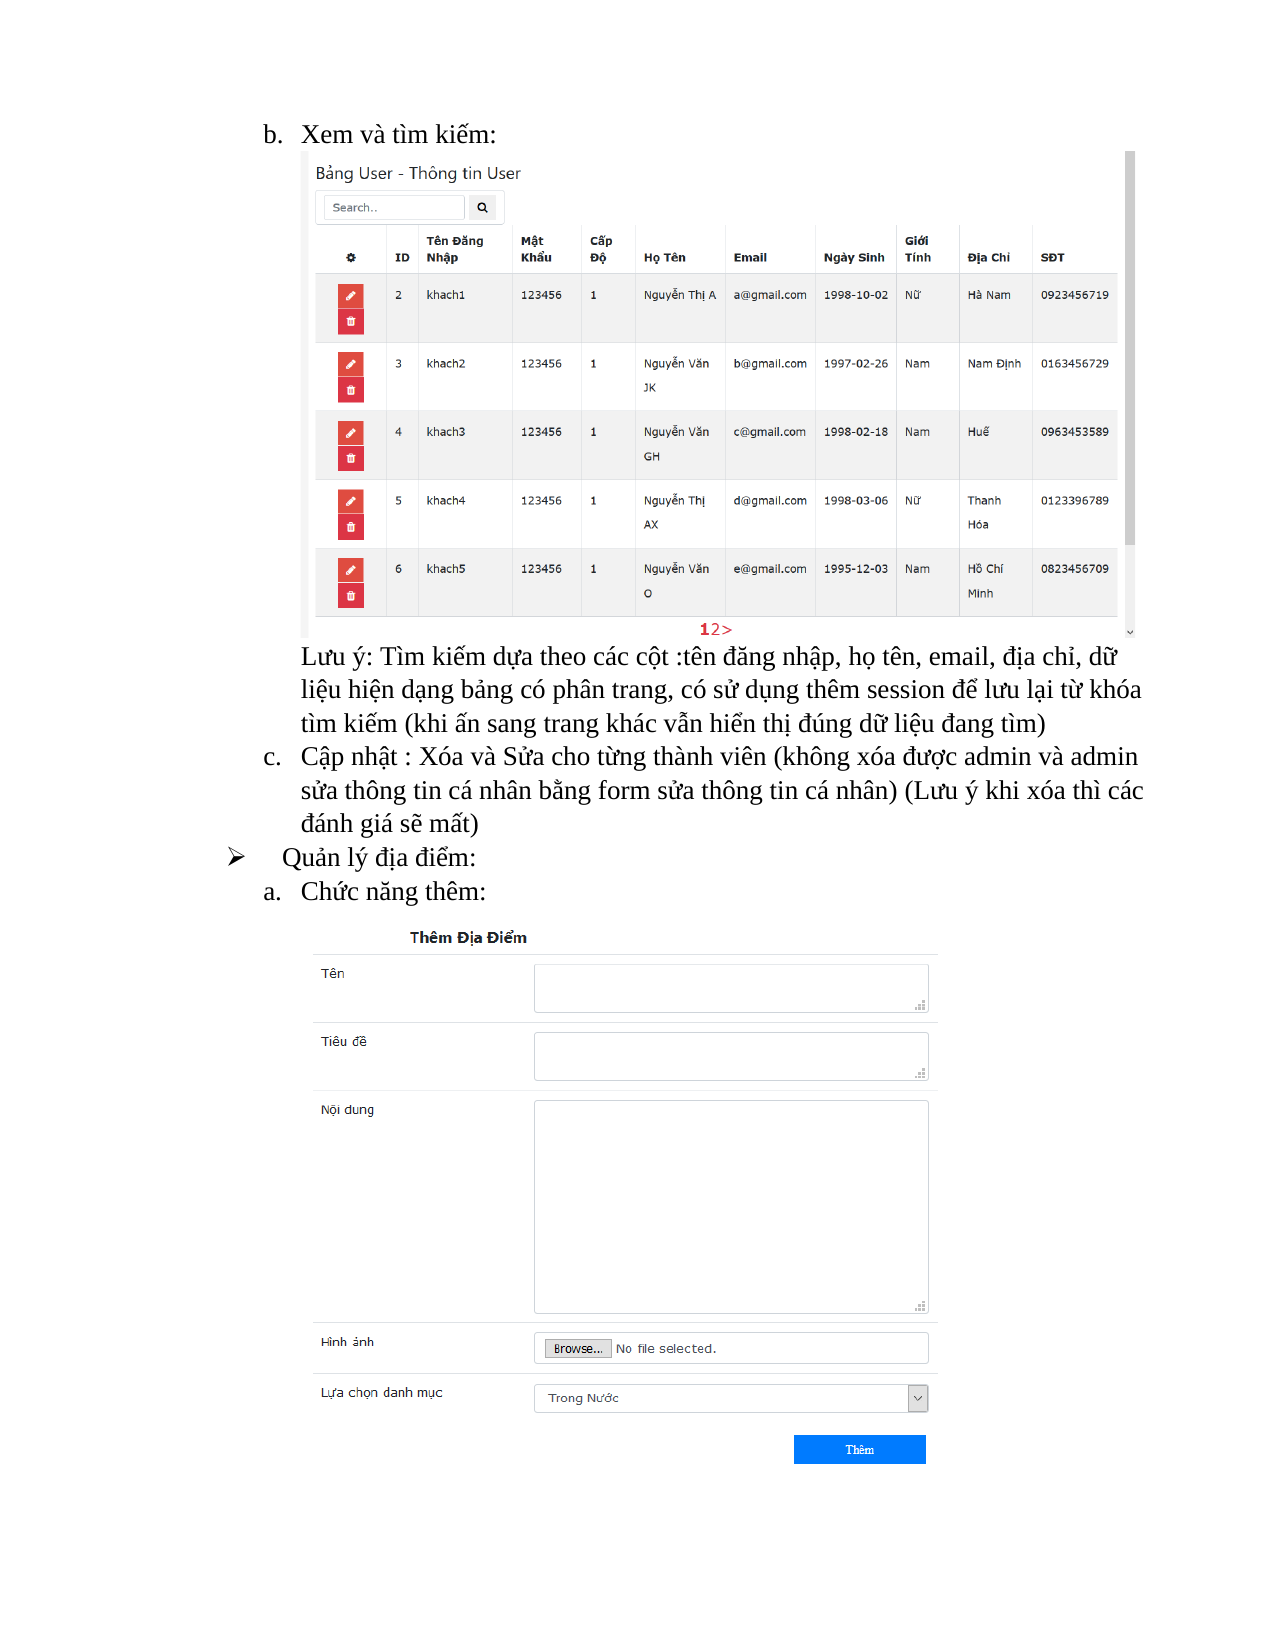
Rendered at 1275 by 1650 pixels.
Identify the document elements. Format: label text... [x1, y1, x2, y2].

list Cập nhật : Xóa và Sửa cho từng thành viên (không xóa được admin và admin sửa thông tin cá nhân bằng form sửa thông tin cá nhân) (Lưu ý khi xóa thì các đánh giá sẽ mất) [263, 740, 1157, 838]
picture [300, 151, 1136, 638]
list Chức năng thêm: [263, 875, 1157, 906]
picture [300, 908, 959, 1471]
list Quản lý địa điểm: [226, 841, 1157, 872]
list Lưu ý: Tìm kiếm dựa theo các cột :tên đăng nhập, họ tên, email, địa chỉ, dữ liệu hiện dạng bảng có phân trang, có sử dụng thêm session để lưu lại từ khóa tìm kiếm (khi ấn sang trang khác vẫn hiển thị đúng dữ liệu đang tìm) [301, 640, 1157, 738]
